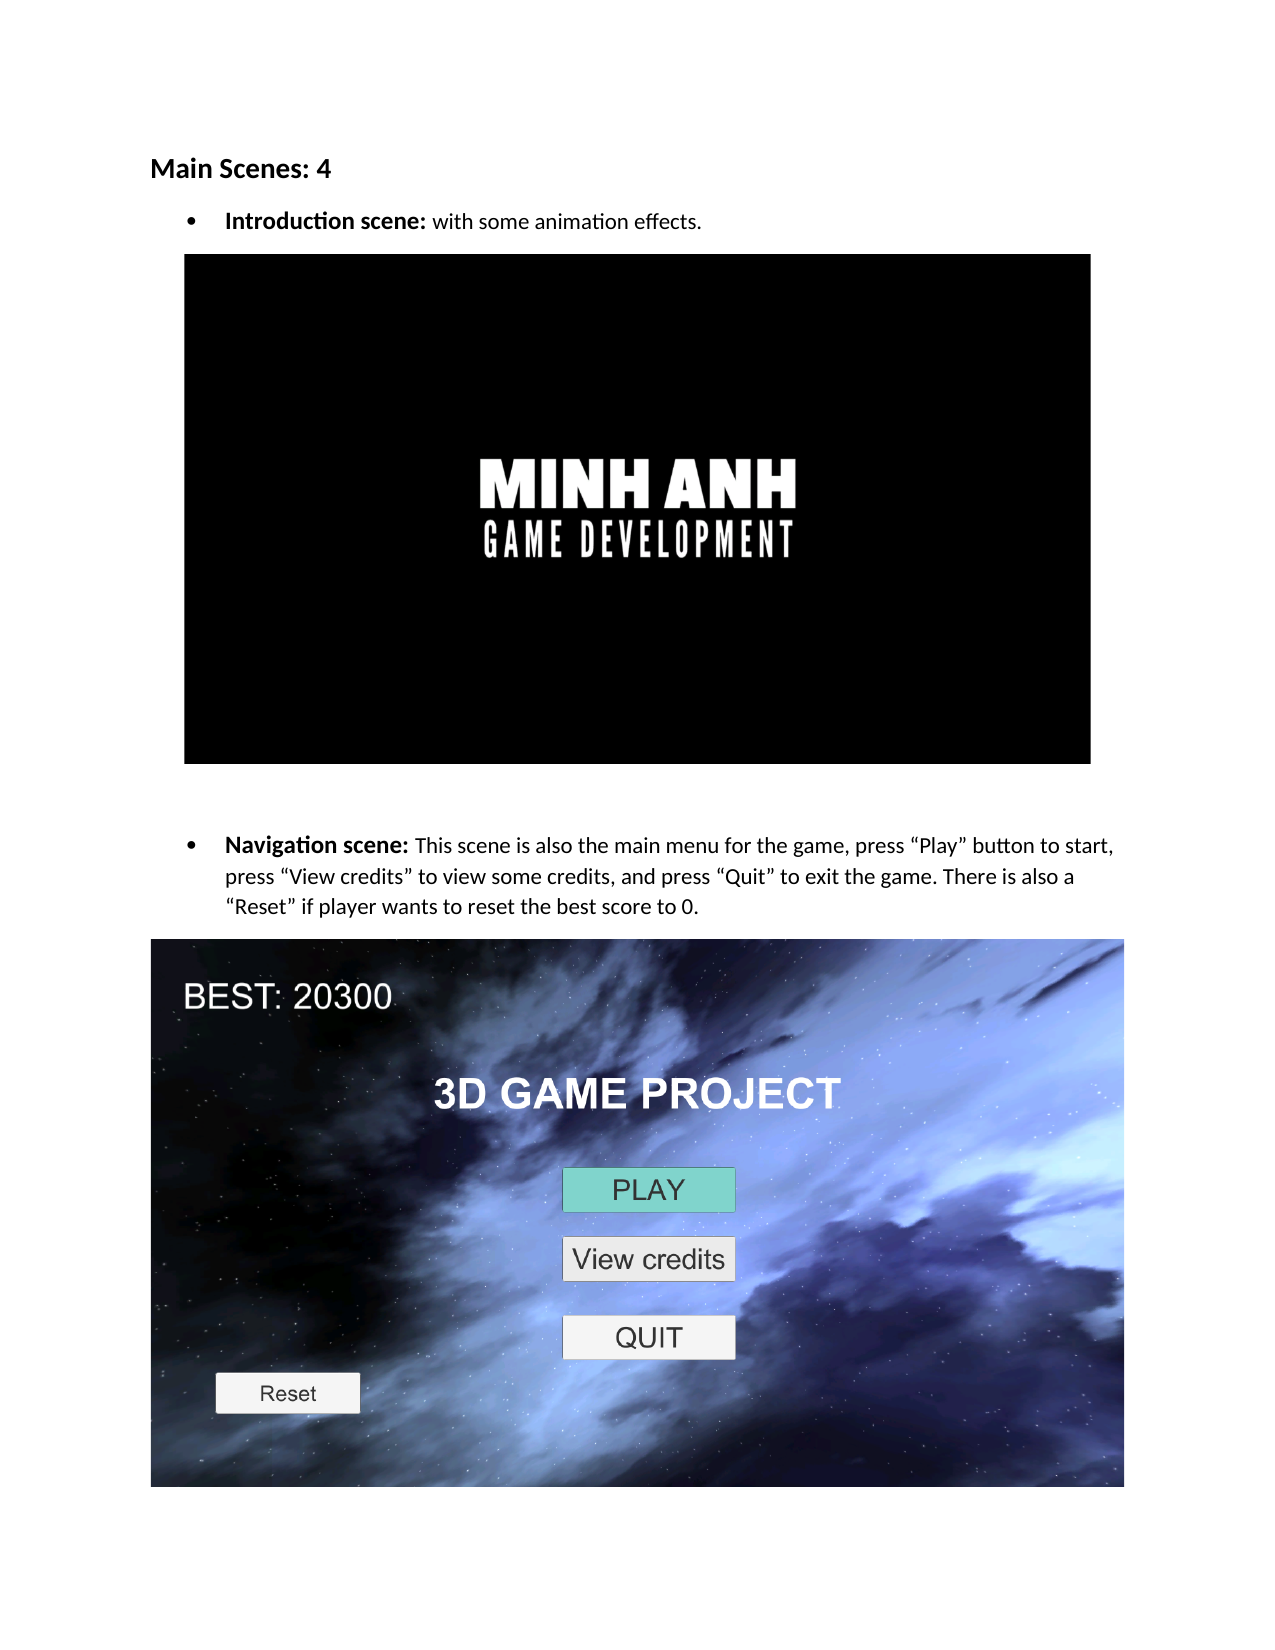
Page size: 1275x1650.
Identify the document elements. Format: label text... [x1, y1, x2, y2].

text Main Scenes: 4 [150, 150, 1125, 186]
list Introduction scene: with some animation effects. [187, 205, 1125, 236]
picture [184, 254, 1091, 764]
list Navigation scene: This scene is also the main menu for the game, press “Play” button to start, press “View credits” to view some credits, and press “Quit” to exit the game. There is also a “Reset” if player wants to reset the best score to 0. [187, 829, 1125, 920]
picture [150, 939, 1125, 1487]
